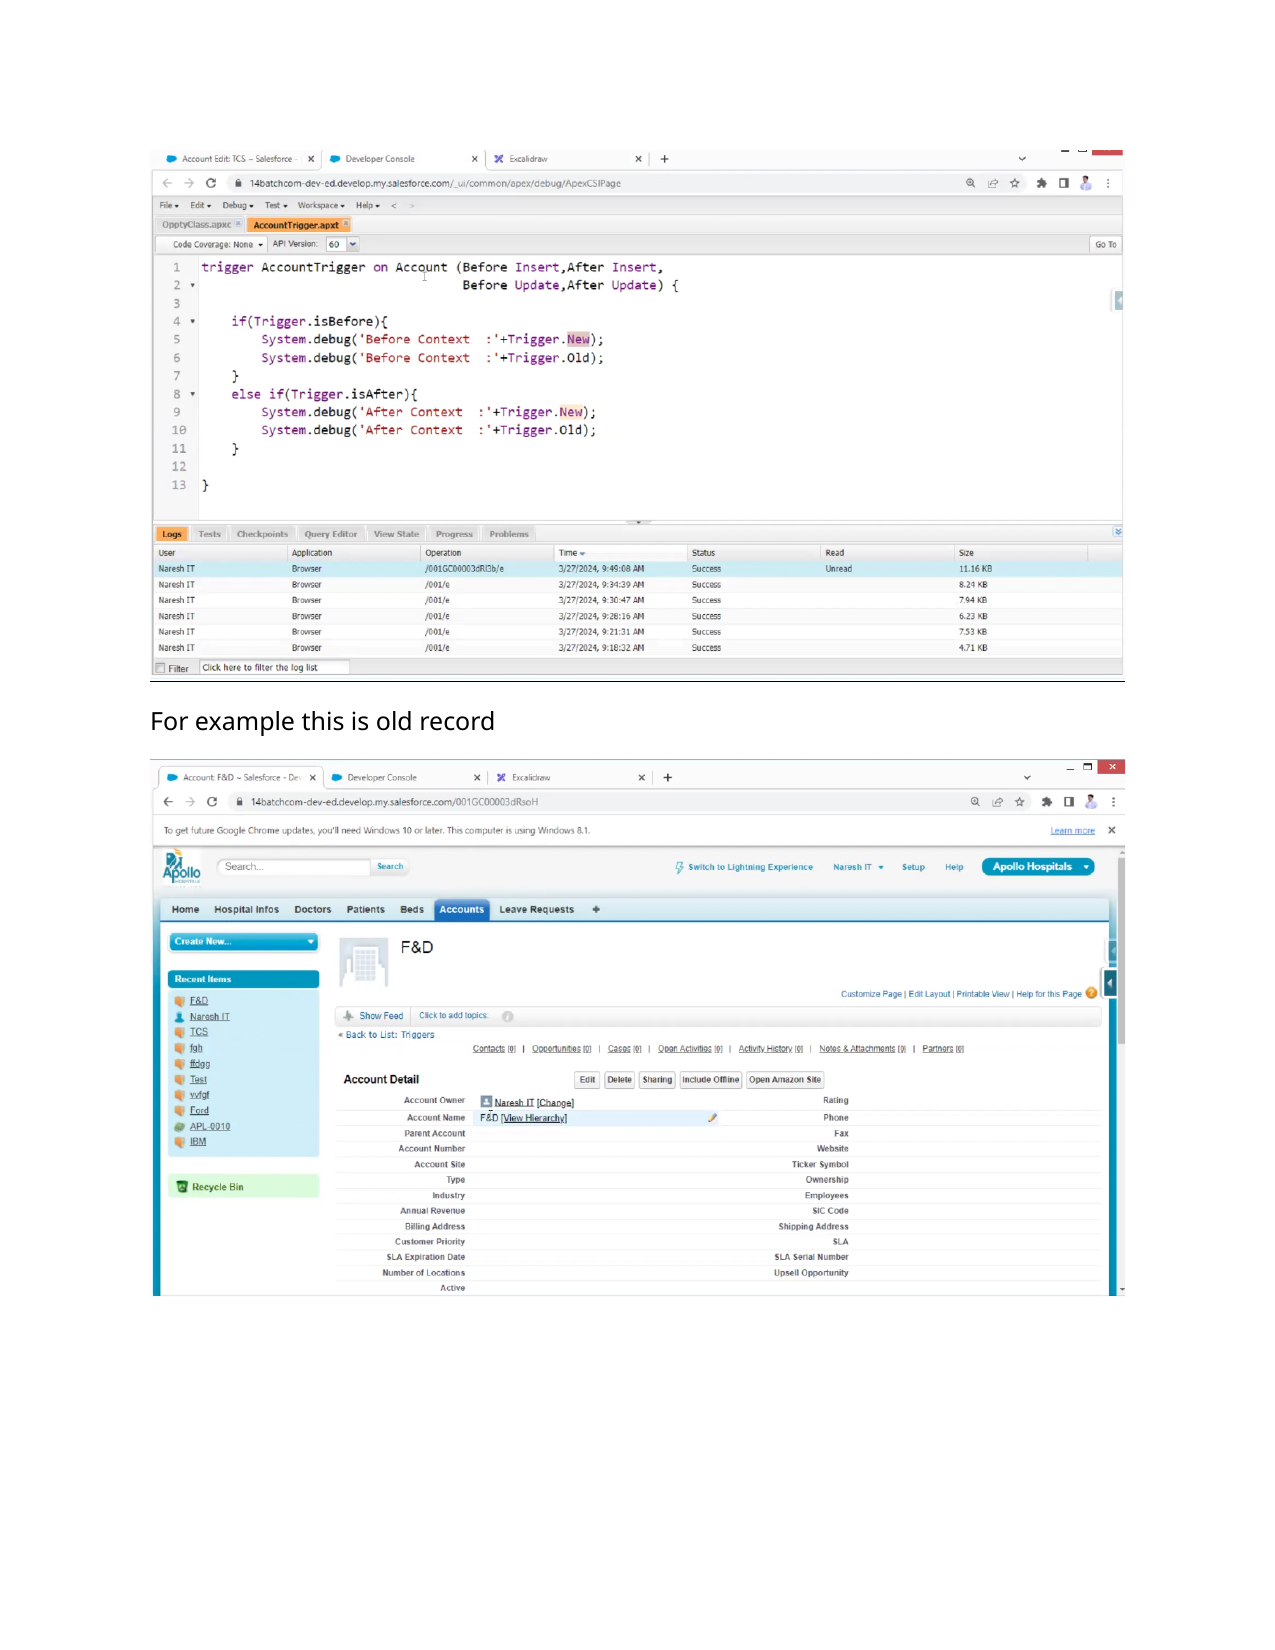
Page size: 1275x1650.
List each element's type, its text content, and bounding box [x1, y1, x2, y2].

picture [150, 150, 1125, 679]
picture [150, 759, 1125, 1297]
text For example this is old record [150, 704, 1125, 738]
